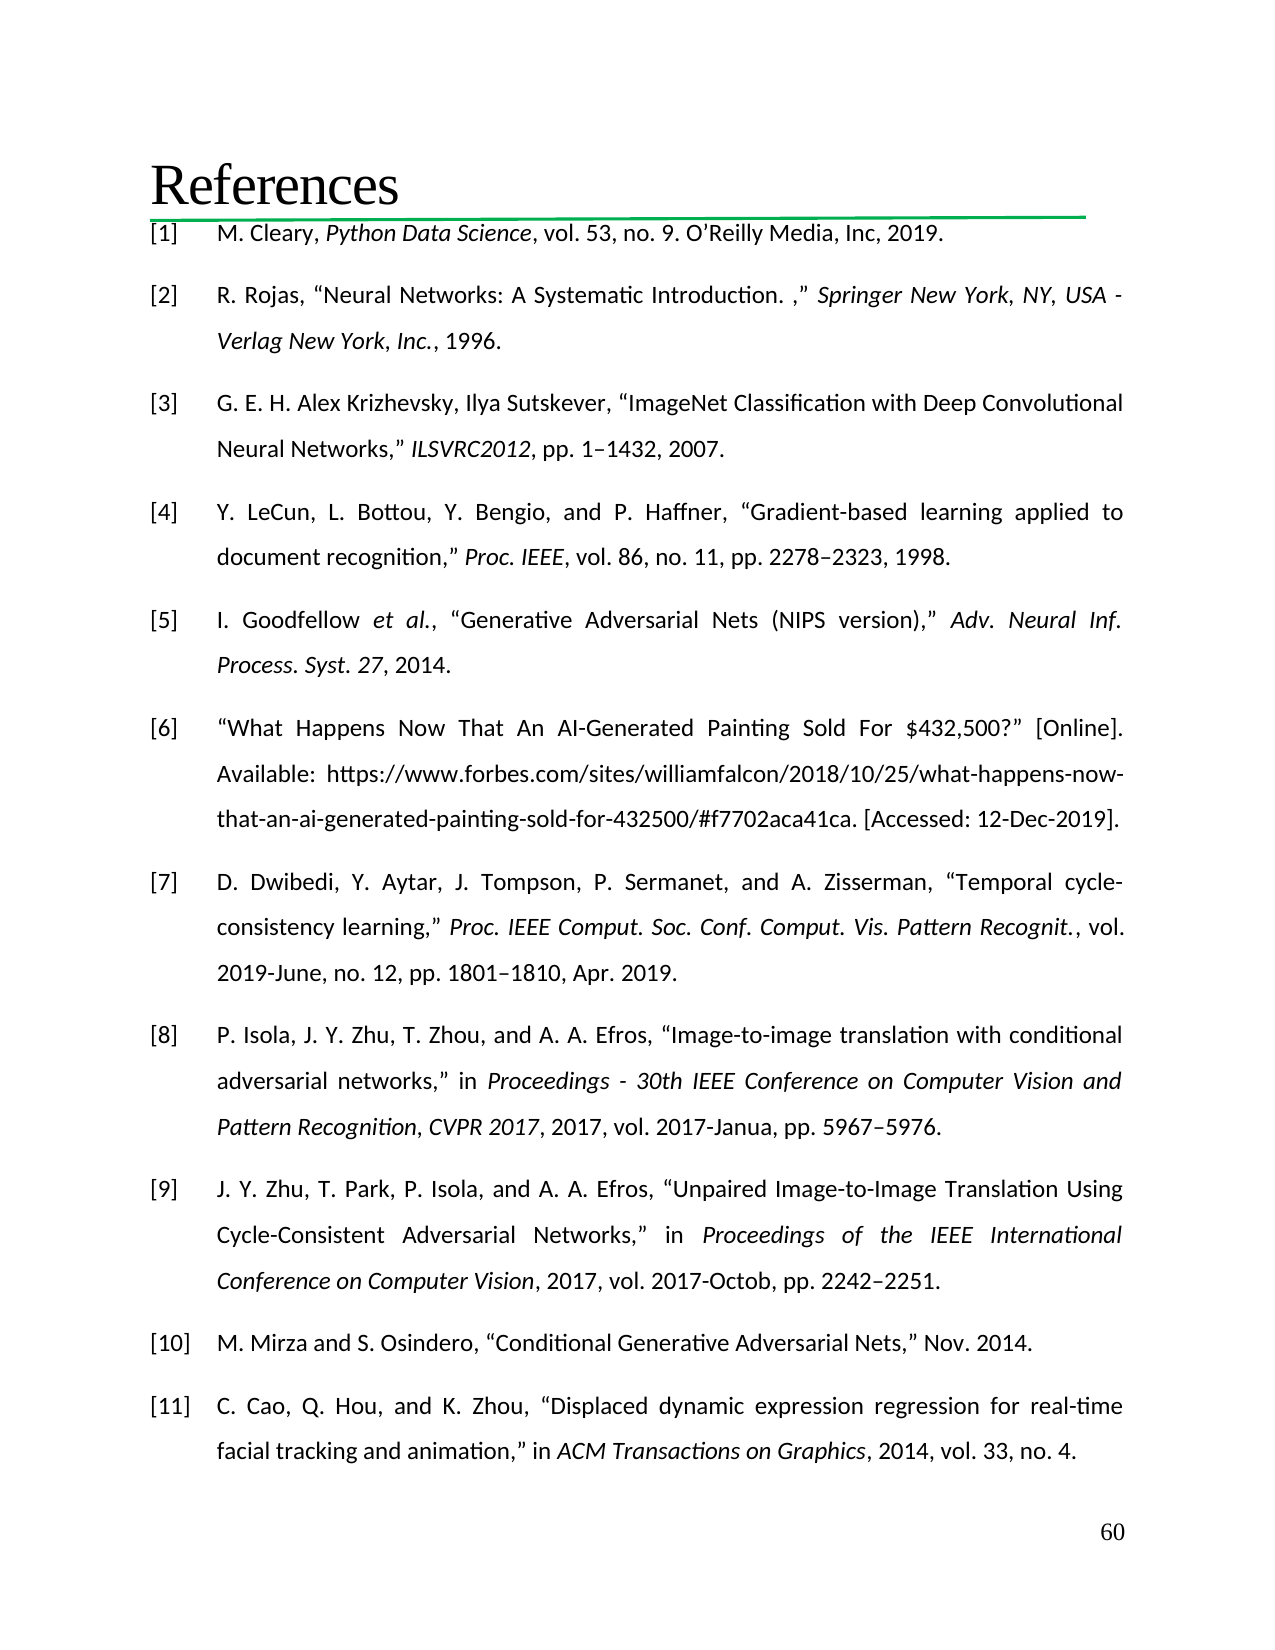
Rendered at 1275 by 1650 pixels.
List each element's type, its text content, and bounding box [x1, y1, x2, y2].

text [6] “What Happens Now That An AI-Generated Painting Sold For $432,500?” [Online]. Available: https://www.forbes.com/sites/williamfalcon/2018/10/25/what-happens-now-that-an-ai-generated-painting-sold-for-432500/#f7702aca41ca. [Accessed: 12-Dec-2019]. [150, 712, 1125, 834]
text [2] R. Rojas, “Neural Networks: A Systematic Introduction. ,” Springer New York, NY, USA -Verlag New York, Inc., 1996. [150, 279, 1125, 356]
title References [150, 150, 1125, 217]
text [1] M. Cleary, Python Data Science, vol. 53, no. 9. O’Reilly Media, Inc, 2019. [150, 217, 1125, 248]
text [5] I. Goodfellow et al., “Generative Adversarial Nets (NIPS version),” Adv. Neural Inf. Process. Syst. 27, 2014. [150, 604, 1125, 680]
text [4] Y. LeCun, L. Bottou, Y. Bengio, and P. Haffner, “Gradient-based learning applied to document recognition,” Proc. IEEE, vol. 86, no. 11, pp. 2278–2323, 1998. [150, 496, 1125, 572]
text [9] J. Y. Zhu, T. Park, P. Isola, and A. A. Efros, “Unpaired Image-to-Image Translation Using Cycle-Consistent Adversarial Networks,” in Proceedings of the IEEE International Conference on Computer Vision, 2017, vol. 2017-Octob, pp. 2242–2251. [150, 1173, 1125, 1296]
text [8] P. Isola, J. Y. Zhu, T. Zhou, and A. A. Efros, “Image-to-image translation with conditional adversarial networks,” in Proceedings - 30th IEEE Conference on Computer Vision and Pattern Recognition, CVPR 2017, 2017, vol. 2017-Janua, pp. 5967–5976. [150, 1020, 1125, 1142]
text [11] C. Cao, Q. Hou, and K. Zhou, “Displaced dynamic expression regression for real-time facial tracking and animation,” in ACM Transactions on Graphics, 2014, vol. 33, no. 4. [150, 1390, 1125, 1466]
text [10] M. Mirza and S. Osindero, “Conditional Generative Adversarial Nets,” Nov. 2014. [150, 1327, 1125, 1358]
text [7] D. Dwibedi, Y. Aytar, J. Tompson, P. Sermanet, and A. Zisserman, “Temporal cycle-consistency learning,” Proc. IEEE Comput. Soc. Conf. Comput. Vis. Pattern Recognit., vol. 2019-June, no. 12, pp. 1801–1810, Apr. 2019. [150, 866, 1125, 988]
text [3] G. E. H. Alex Krizhevsky, Ilya Sutskever, “ImageNet Classification with Deep Convolutional Neural Networks,” ILSVRC2012, pp. 1–1432, 2007. [150, 388, 1125, 464]
